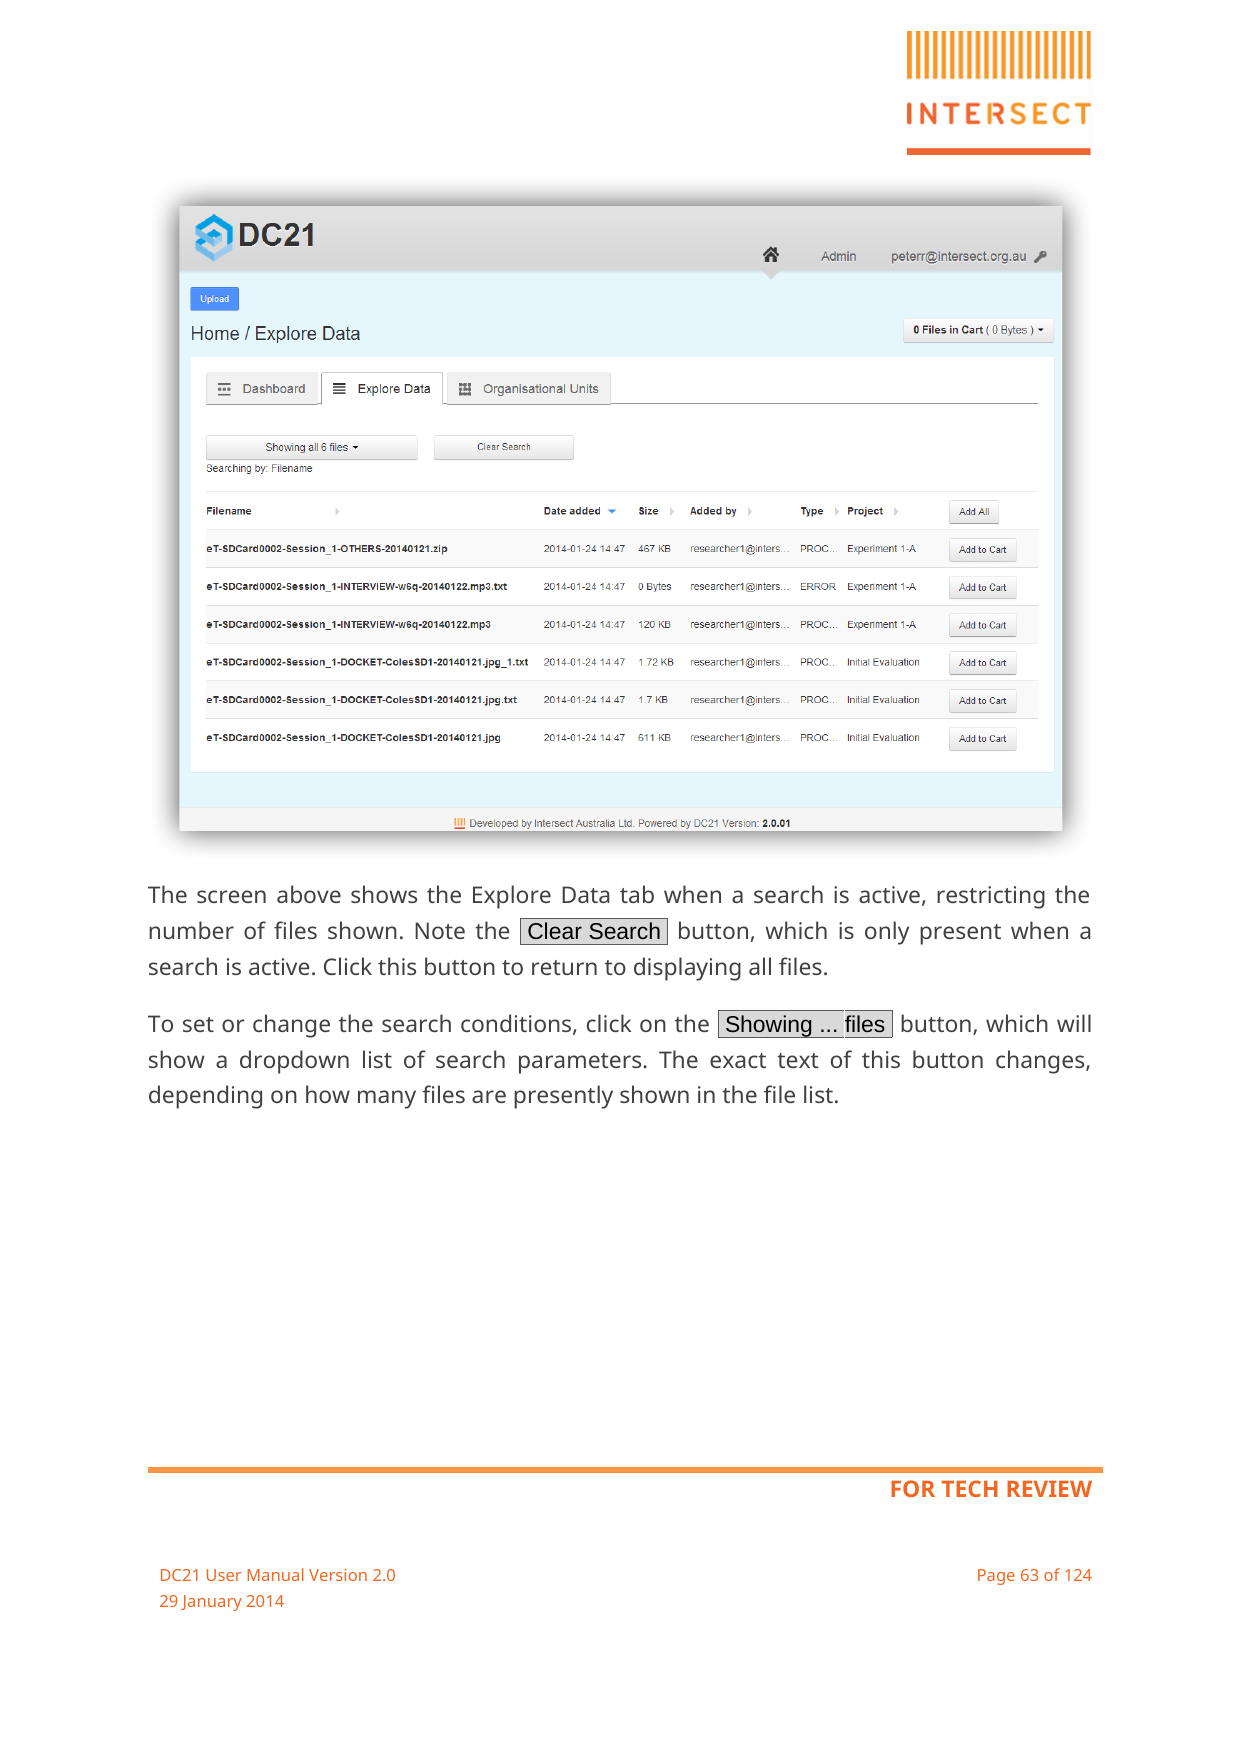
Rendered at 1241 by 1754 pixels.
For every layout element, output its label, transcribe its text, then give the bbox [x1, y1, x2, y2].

text The screen above shows the Explore Data tab when a search is active, restricting the number of files shown. Note the Clear Search button, which is only present when a search is active. Click this button to return to displaying all files. [148, 879, 1092, 982]
picture [179, 206, 1063, 831]
text To set or change the search conditions, click on the Showing ... files button, which will show a dropdown list of search parameters. The exact text of this button changes, depending on how many files are presently shown in the file list. [148, 1008, 1092, 1111]
picture [905, 29, 1093, 157]
